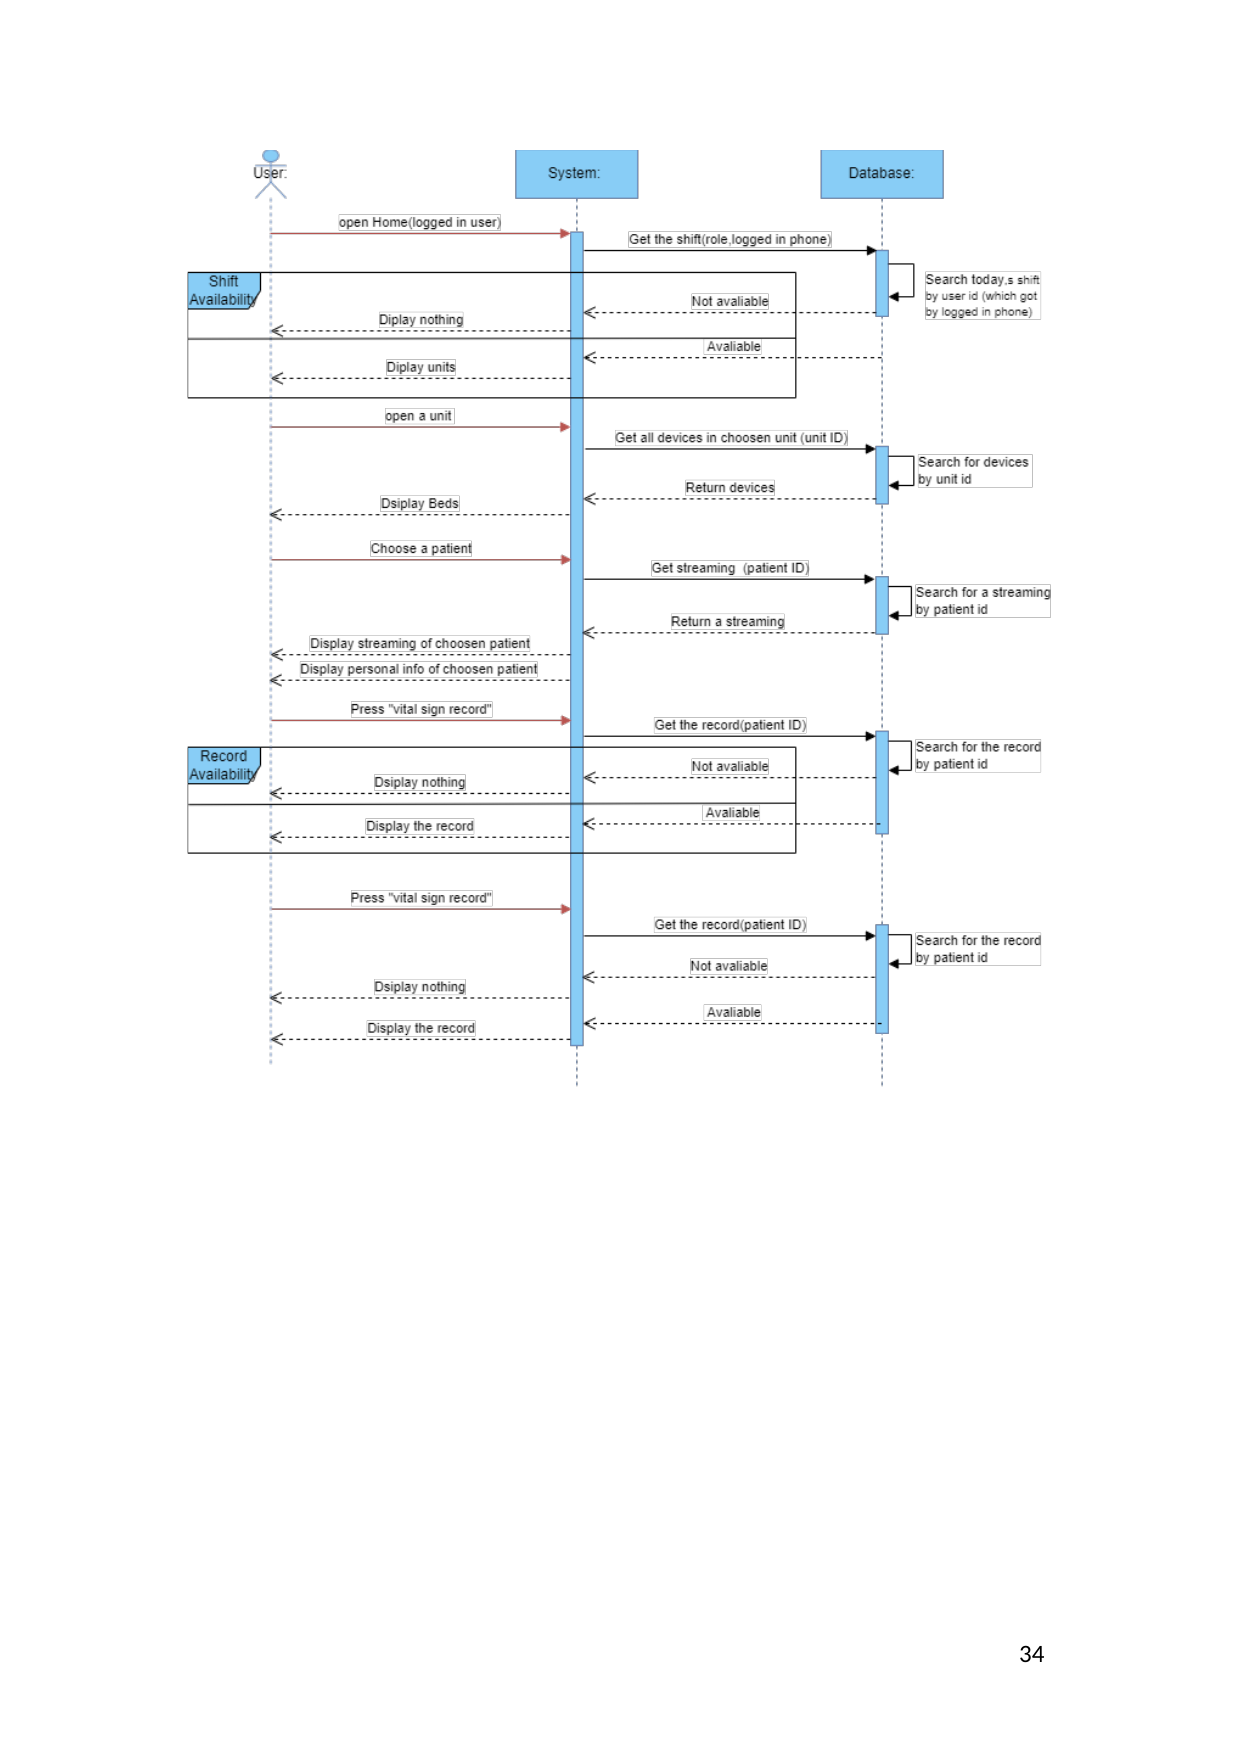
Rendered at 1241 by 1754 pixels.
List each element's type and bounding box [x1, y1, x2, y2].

picture [187, 150, 1052, 1090]
